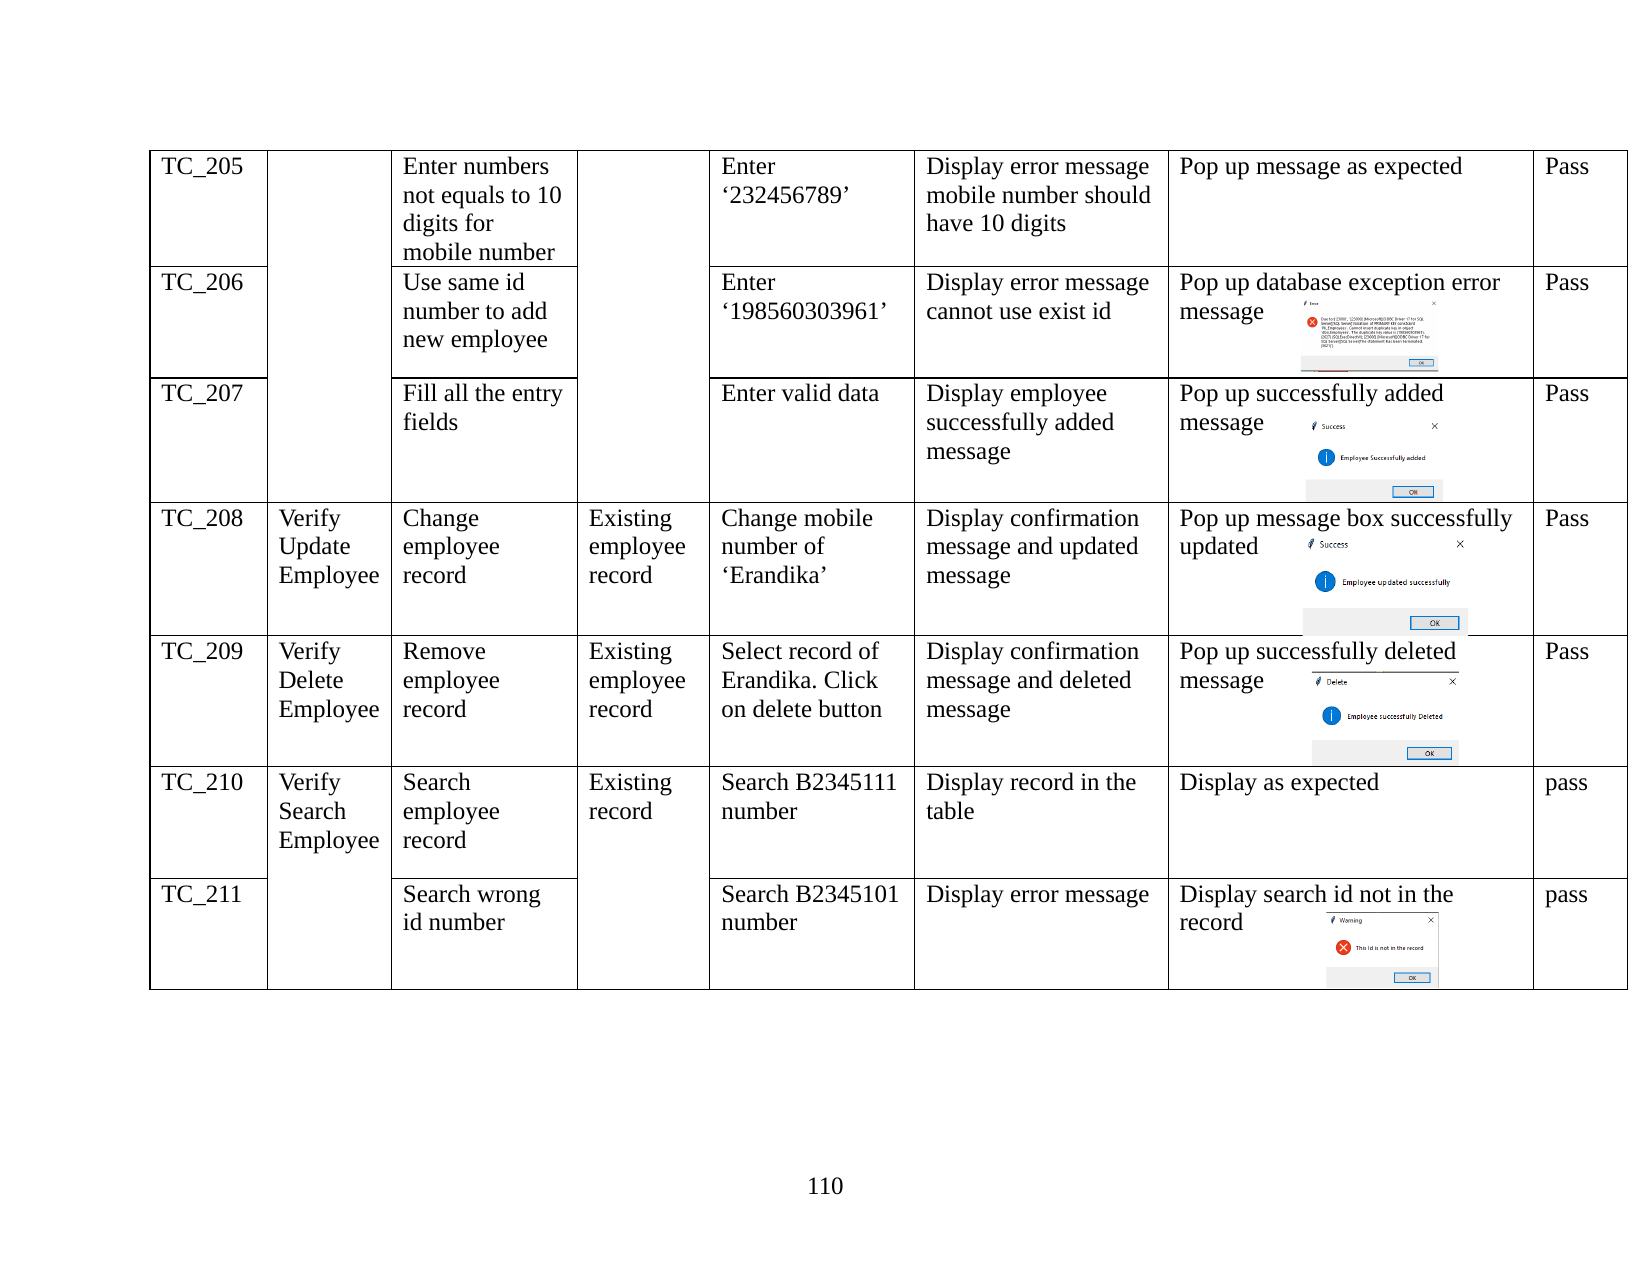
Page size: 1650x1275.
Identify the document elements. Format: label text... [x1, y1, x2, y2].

table_cell Search B2345111 number [710, 767, 914, 878]
picture [1300, 300, 1439, 372]
table_cell TC_211 [151, 879, 267, 989]
table_cell Display error message [915, 879, 1168, 989]
table_cell Search employee record [392, 767, 577, 878]
table_header Pass [1534, 151, 1627, 266]
table_header Display error message mobile number should have 10 digits [915, 151, 1168, 266]
table_cell Pop up message box successfully updated [1169, 503, 1533, 635]
table_cell Select record of Erandika. Click on delete button [710, 636, 914, 766]
table_cell Enter valid data [710, 379, 914, 502]
table_cell Enter ‘198560303961’ [710, 267, 914, 377]
table_header TC_205 [151, 151, 267, 266]
table_cell Fill all the entry fields [392, 379, 577, 502]
table_cell TC_210 [151, 767, 267, 878]
table_cell Verify Delete Employee [268, 636, 391, 766]
table_cell pass [1534, 767, 1627, 878]
table_header Enter ‘232456789’ [710, 151, 914, 266]
table_cell Change employee record [392, 503, 577, 635]
table_header Enter numbers not equals to 10 digits for mobile number [392, 151, 577, 266]
picture [1305, 419, 1443, 501]
table_cell Existing employee record [578, 636, 709, 766]
table_cell Display as expected [1169, 767, 1533, 878]
table_cell TC_209 [151, 636, 267, 766]
table_cell Pass [1534, 636, 1627, 766]
table_cell Pass [1534, 503, 1627, 635]
table_cell Pop up database exception error message [1169, 267, 1533, 377]
table_cell Display search id not in the record [1169, 879, 1533, 989]
table_cell Remove employee record [392, 636, 577, 766]
table_cell Verify Search Employee [268, 767, 391, 989]
table_cell Display confirmation message and updated message [915, 503, 1168, 635]
table_cell Pass [1534, 267, 1627, 377]
table_cell Use same id number to add new employee [392, 267, 577, 377]
table_cell Verify Update Employee [268, 503, 391, 635]
table_cell Display employee successfully added message [915, 379, 1168, 502]
table_cell TC_206 [151, 267, 267, 377]
table_cell Display record in the table [915, 767, 1168, 878]
table_cell Pop up successfully deleted message [1169, 636, 1533, 766]
table_cell TC_207 [151, 379, 267, 502]
table_header [578, 151, 709, 502]
table_cell Existing record [578, 767, 709, 989]
table_cell Existing employee record [578, 503, 709, 635]
table_cell Search B2345101 number [710, 879, 914, 989]
table_cell Change mobile number of ‘Erandika’ [710, 503, 914, 635]
picture [1326, 912, 1439, 988]
picture [1311, 671, 1459, 765]
table_cell Pass [1534, 379, 1627, 502]
table_cell Search wrong id number [392, 879, 577, 989]
table_header [268, 151, 391, 502]
table_cell Display error message cannot use exist id [915, 267, 1168, 377]
table_cell Pop up successfully added message [1169, 379, 1533, 502]
picture [1302, 535, 1468, 635]
table_cell Display confirmation message and deleted message [915, 636, 1168, 766]
table_cell pass [1534, 879, 1627, 989]
table_header Pop up message as expected [1169, 151, 1533, 266]
table_cell TC_208 [151, 503, 267, 635]
